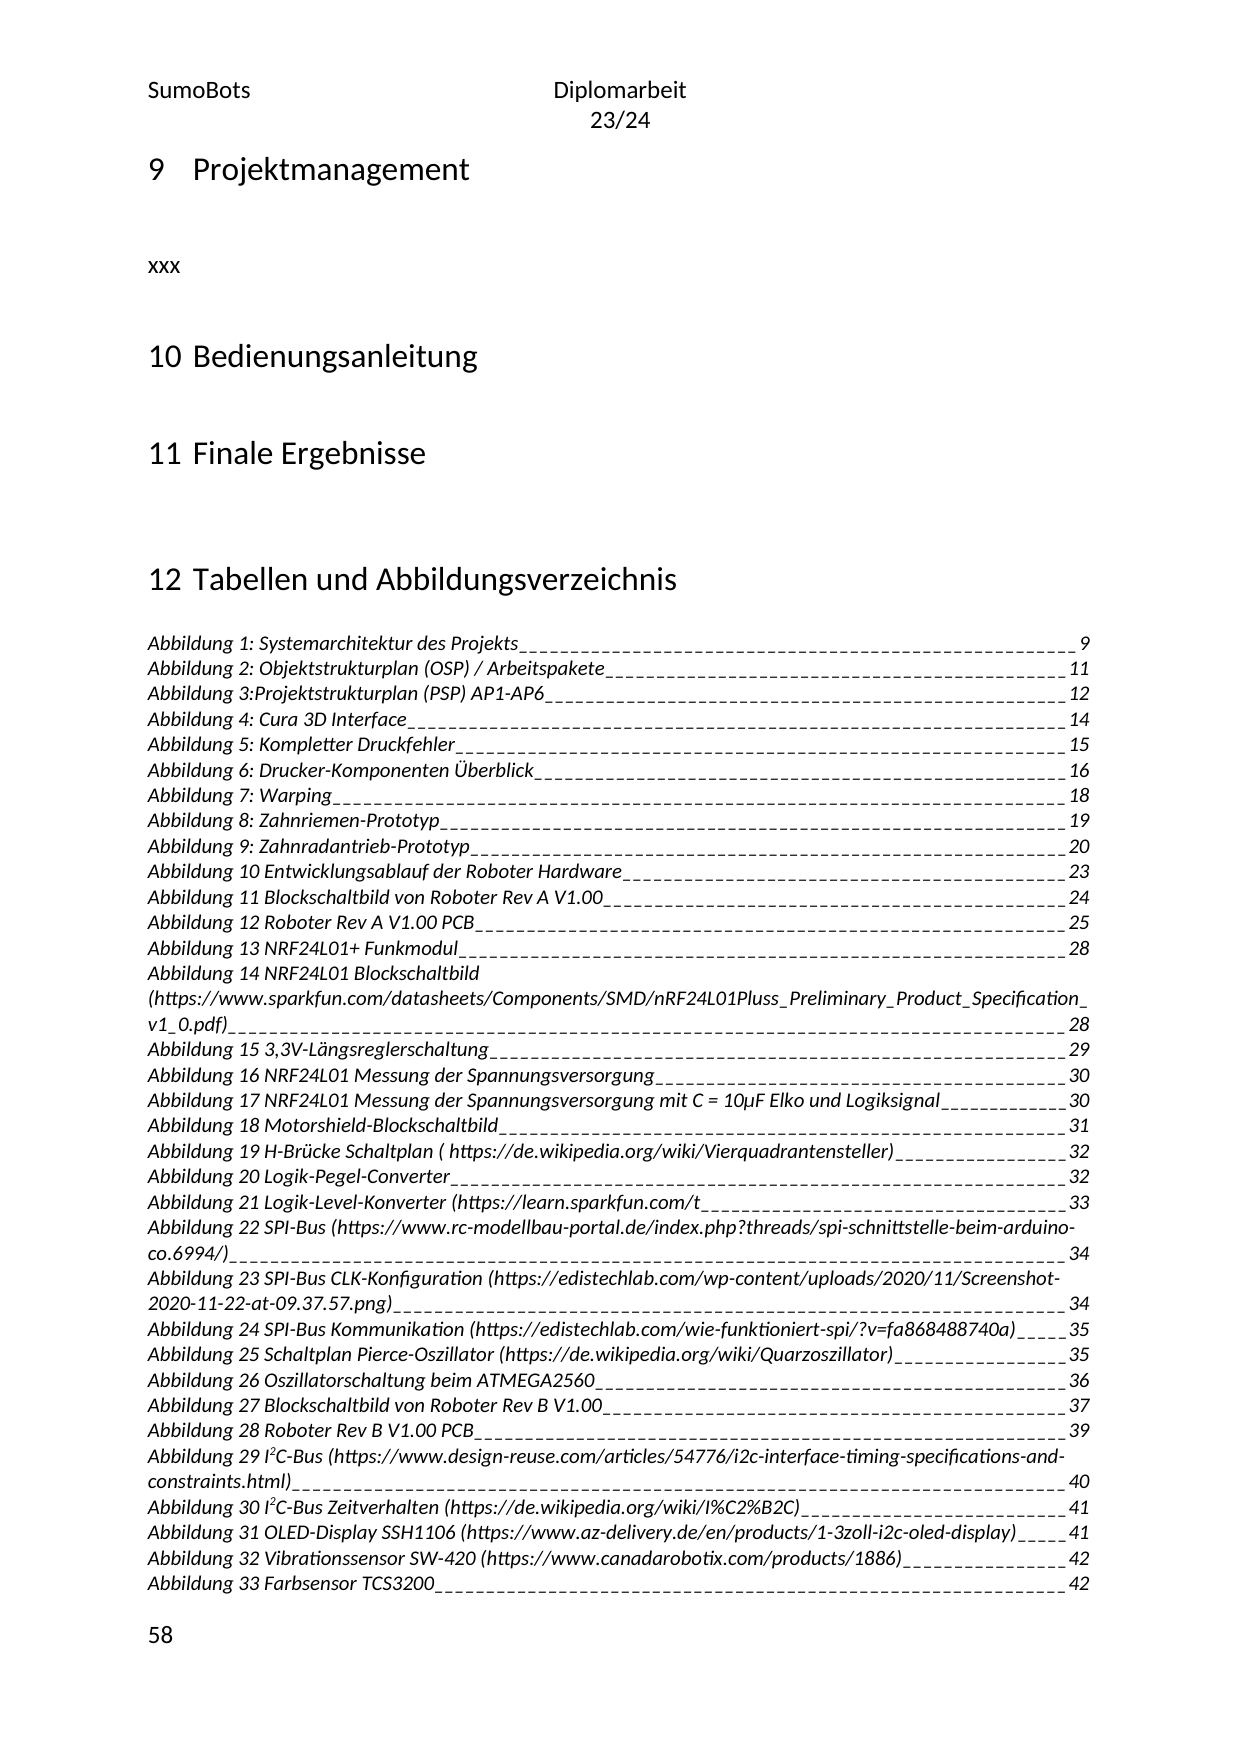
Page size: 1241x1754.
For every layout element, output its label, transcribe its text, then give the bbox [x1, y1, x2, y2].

text Abbildung 11 Blockschaltbild von Roboter Rev A V1.00 24 [148, 884, 1093, 909]
text Abbildung 17 NRF24L01 Messung der Spannungsversorgung mit C = 10µF Elko und Logiksignal 30 [148, 1087, 1093, 1113]
text Abbildung 4: Cura 3D Interface 14 [148, 706, 1093, 731]
text Abbildung 25 Schaltplan Pierce-Oszillator (https://de.wikipedia.org/wiki/Quarzoszillator) 35 [148, 1341, 1093, 1367]
text Abbildung 2: Objektstrukturplan (OSP) / Arbeitspakete 11 [148, 655, 1093, 681]
text Abbildung 9: Zahnradantrieb-Prototyp 20 [148, 833, 1093, 858]
text Abbildung 7: Warping 18 [148, 782, 1093, 808]
text Abbildung 26 Oszillatorschaltung beim ATMEGA2560 36 [148, 1367, 1093, 1392]
subtitle Bedienungsanleitung [148, 335, 1093, 376]
text Abbildung 19 H-Brücke Schaltplan ( https://de.wikipedia.org/wiki/Vierquadrantensteller) 32 [148, 1138, 1093, 1163]
text Abbildung 13 NRF24L01+ Funkmodul 28 [148, 935, 1093, 960]
text Abbildung 1: Systemarchitektur des Projekts 9 [148, 630, 1093, 655]
text Abbildung 24 SPI-Bus Kommunikation (https://edistechlab.com/wie-funktioniert-spi/?v=fa868488740a) 35 [148, 1316, 1093, 1341]
text Abbildung 23 SPI-Bus CLK-Konfiguration (https://edistechlab.com/wp-content/uploads/2020/11/Screenshot-2020-11-22-at-09.37.57.png) 34 [148, 1265, 1093, 1316]
text Abbildung 27 Blockschaltbild von Roboter Rev B V1.00 37 [148, 1392, 1093, 1418]
text Abbildung 14 NRF24L01 Blockschaltbild (https://www.sparkfun.com/datasheets/Components/SMD/nRF24L01Pluss_Preliminary_Product_Specification_v1_0.pdf) 28 [148, 960, 1093, 1036]
subtitle Finale Ergebnisse [148, 432, 1093, 472]
text Abbildung 31 OLED-Display SSH1106 (https://www.az-delivery.de/en/products/1-3zoll-i2c-oled-display) 41 [148, 1519, 1093, 1545]
text Abbildung 5: Kompletter Druckfehler 15 [148, 731, 1093, 757]
text Abbildung 33 Farbsensor TCS3200 42 [148, 1570, 1093, 1596]
text Abbildung 3:Projektstrukturplan (PSP) AP1-AP6 12 [148, 681, 1093, 706]
text Abbildung 29 I2C-Bus (https://www.design-reuse.com/articles/54776/i2c-interface-timing-specifications-and-constraints.html) 40 [148, 1443, 1093, 1494]
text Abbildung 28 Roboter Rev B V1.00 PCB 39 [148, 1418, 1093, 1443]
text Abbildung 21 Logik-Level-Konverter (https://learn.sparkfun.com/t 33 [148, 1189, 1093, 1214]
text Abbildung 10 Entwicklungsablauf der Roboter Hardware 23 [148, 858, 1093, 884]
subtitle Tabellen und Abbildungsverzeichnis [148, 558, 1093, 599]
text xxx [148, 249, 1093, 280]
text Abbildung 16 NRF24L01 Messung der Spannungsversorgung 30 [148, 1062, 1093, 1087]
text Abbildung 15 3,3V-Längsreglerschaltung 29 [148, 1036, 1093, 1062]
text Abbildung 22 SPI-Bus (https://www.rc-modellbau-portal.de/index.php?threads/spi-schnittstelle-beim-arduino-co.6994/) 34 [148, 1214, 1093, 1265]
text Abbildung 20 Logik-Pegel-Converter 32 [148, 1163, 1093, 1189]
text Abbildung 6: Drucker-Komponenten Überblick 16 [148, 757, 1093, 782]
text Abbildung 18 Motorshield-Blockschaltbild 31 [148, 1113, 1093, 1138]
text Abbildung 8: Zahnriemen-Prototyp 19 [148, 808, 1093, 833]
text Abbildung 32 Vibrationssensor SW-420 (https://www.canadarobotix.com/products/1886) 42 [148, 1545, 1093, 1570]
text Abbildung 30 I2C-Bus Zeitverhalten (https://de.wikipedia.org/wiki/I%C2%B2C) 41 [148, 1494, 1093, 1519]
text Abbildung 12 Roboter Rev A V1.00 PCB 25 [148, 909, 1093, 935]
subtitle Projektmanagement [148, 148, 1093, 188]
